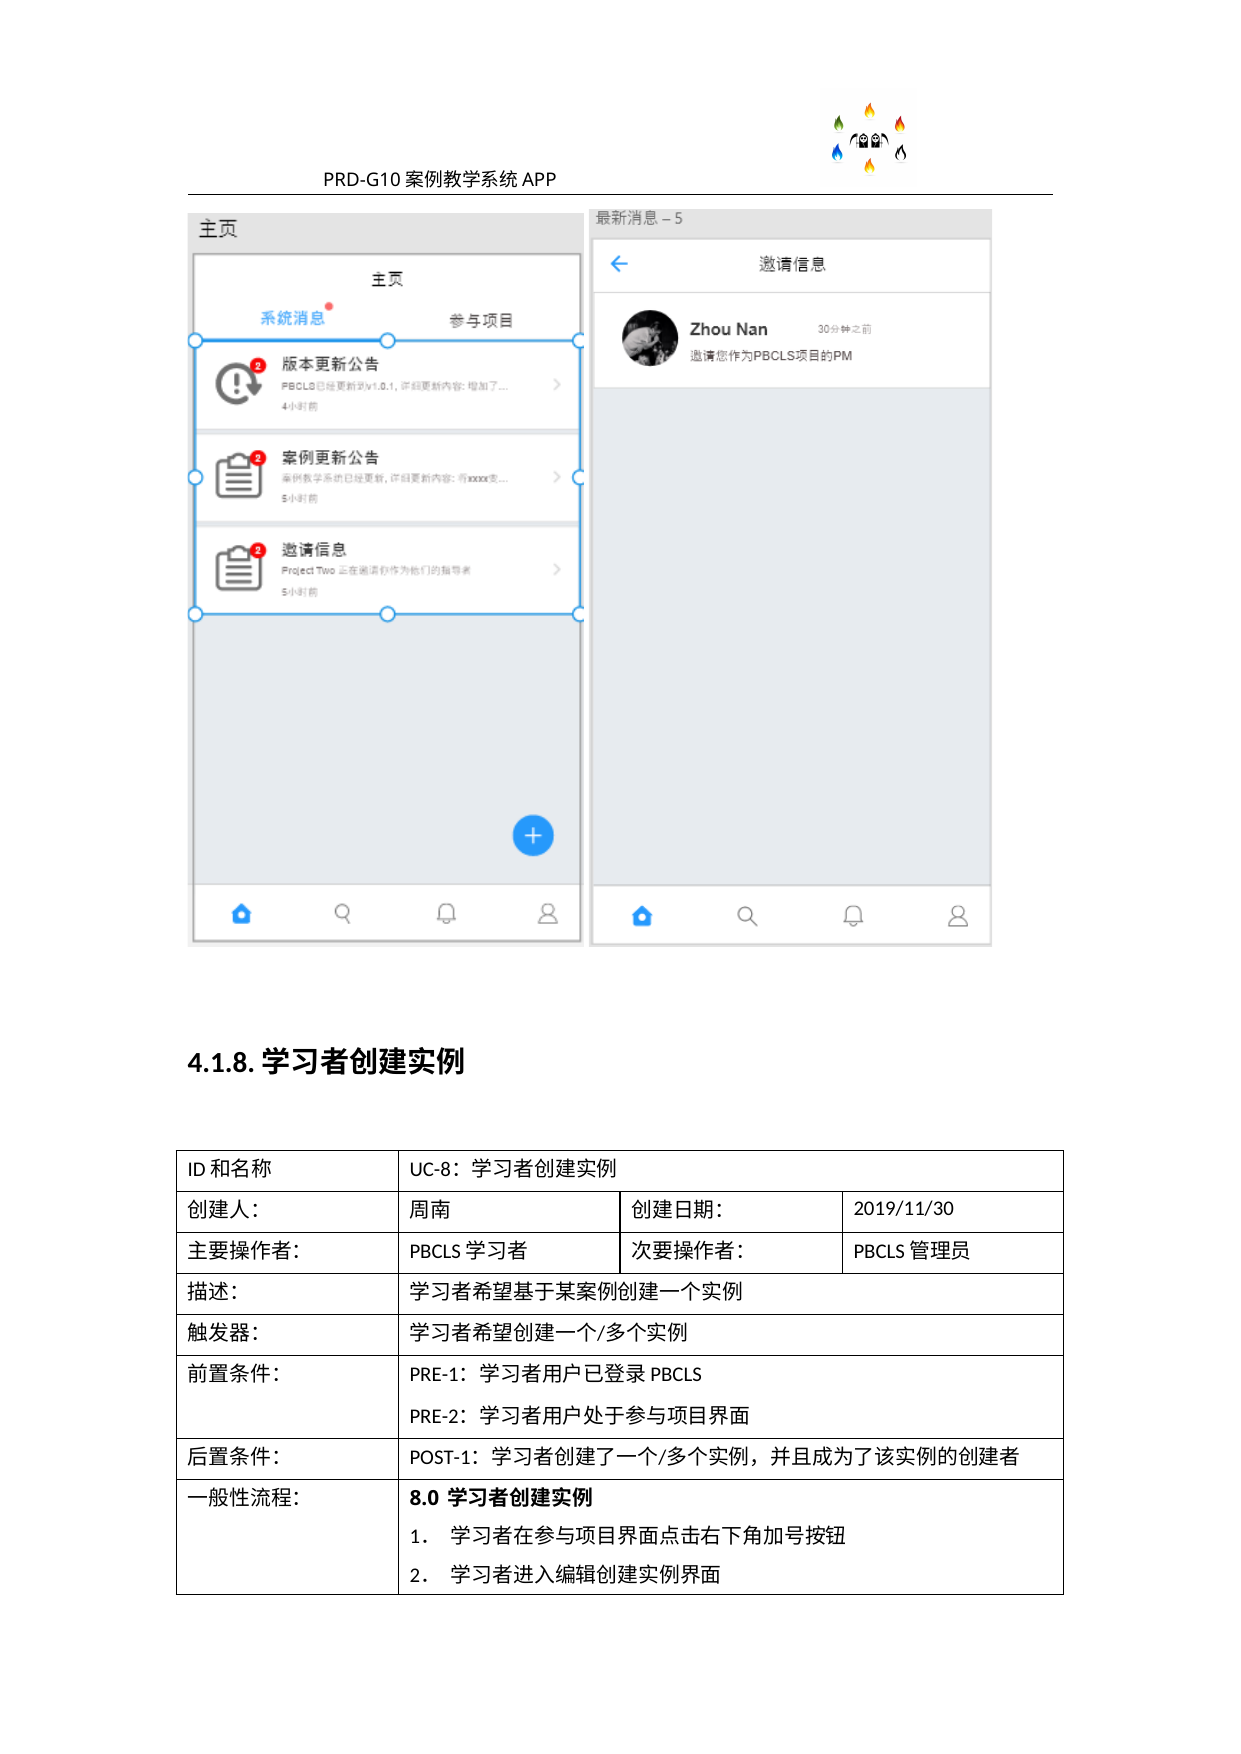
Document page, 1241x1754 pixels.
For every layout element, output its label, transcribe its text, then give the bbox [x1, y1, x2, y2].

table_cell 前置条件： [177, 1356, 398, 1438]
table_cell 一般性流程： [177, 1480, 398, 1594]
text 学习者创建实例 [187, 1027, 1053, 1092]
table_cell 描述： [177, 1274, 398, 1314]
table_cell PRE-1：学习者用户已登录PBCLS PRE-2：学习者用户处于参与项目界面 [399, 1356, 1063, 1438]
picture [820, 88, 918, 187]
table_cell 后置条件： [177, 1439, 398, 1479]
table_cell PBCLS管理员 [843, 1233, 1063, 1273]
table_cell 学习者希望基于某案例创建一个实例 [399, 1274, 1063, 1314]
table_cell POST-1：学习者创建了一个/多个实例，并且成为了该实例的创建者 [399, 1439, 1063, 1479]
table_cell 学习者创建实例 学习者在参与项目界面点击右下角加号按钮 学习者进入编辑创建实例界面 学习者对输入创建实例个数、通过搜索选择基于案例、输入实例名称、输入小组名称（如多个，利用正则表达式批量创建） 点击确定，如上述项都合法，则创建实例成功，数据进入数据库。 [399, 1480, 1063, 1594]
table_header ID和名称 [177, 1151, 398, 1191]
table_cell 2019/11/30 [843, 1192, 1063, 1232]
table_cell 创建人： [177, 1192, 398, 1232]
table_header UC-8：学习者创建实例 [399, 1151, 1063, 1191]
table_cell 周南 [399, 1192, 619, 1232]
table_cell 次要操作者： [621, 1233, 842, 1273]
table_cell 触发器： [177, 1315, 398, 1355]
table_cell 学习者希望创建一个/多个实例 [399, 1315, 1063, 1355]
picture [187, 213, 584, 947]
table_cell 创建日期： [621, 1192, 842, 1232]
picture [588, 209, 993, 947]
table_cell 主要操作者： [177, 1233, 398, 1273]
table_cell PBCLS学习者 [399, 1233, 619, 1273]
